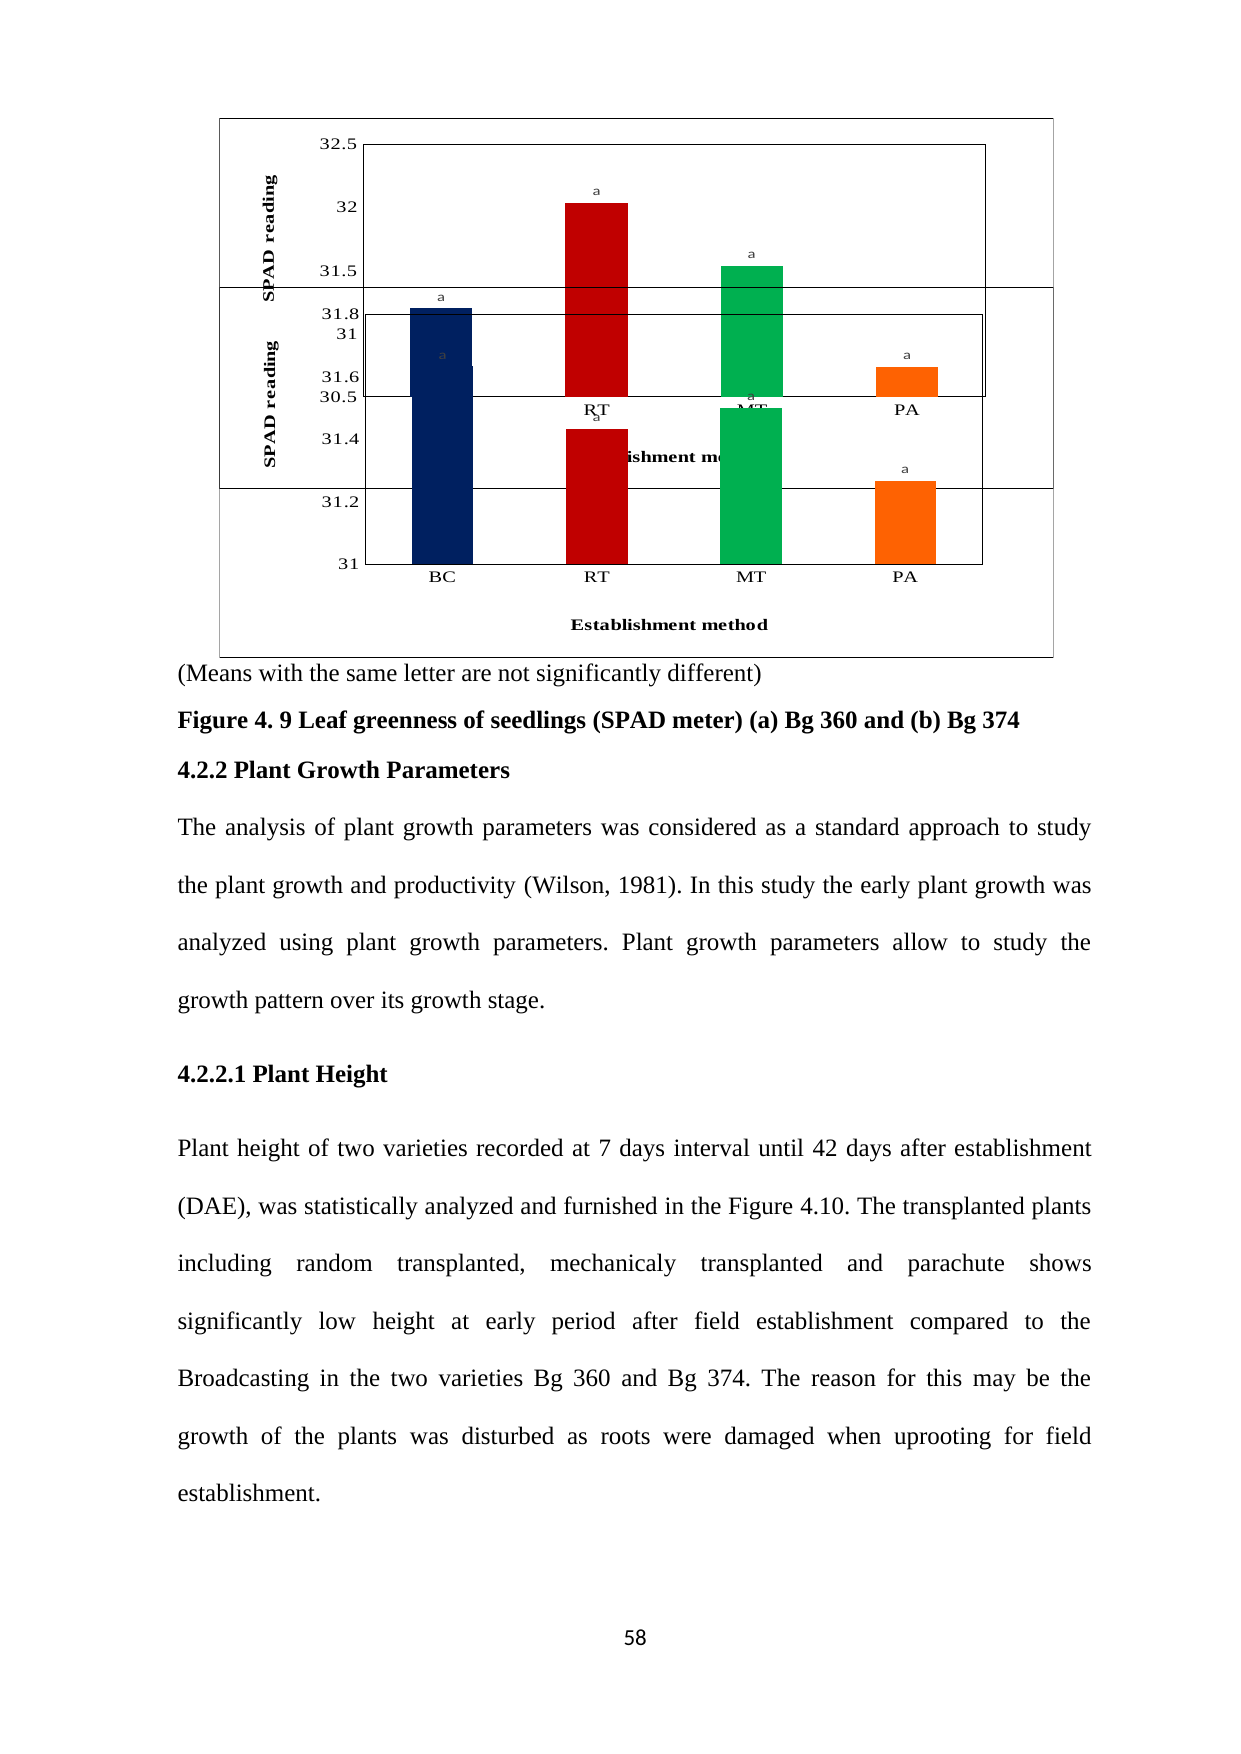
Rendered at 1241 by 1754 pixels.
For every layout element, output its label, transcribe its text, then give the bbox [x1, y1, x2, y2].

text (Means with the same letter are not significantly different) [177, 118, 1092, 686]
text Plant height of two varieties recorded at 7 days interval until 42 days after establishment (DAE), was statistically analyzed and furnished in the Figure 4.10. The transplanted plants including random transplanted, mechanicaly transplanted and parachute shows significantly low height at early period after field establishment compared to the Broadcasting in the two varieties Bg 360 and Bg 374. The reason for this may be the growth of the plants was disturbed as roots were damaged when uprooting for field establishment. [177, 1133, 1092, 1507]
subtitle 4.2.2 Plant Growth Parameters [177, 755, 1092, 784]
text The analysis of plant growth parameters was considered as a standard approach to study the plant growth and productivity (Wilson, 1981). In this study the early plant growth was analyzed using plant growth parameters. Plant growth parameters allow to study the growth pattern over its growth stage. [177, 812, 1092, 1014]
text Figure 4. 9 Leaf greenness of seedlings (SPAD meter) (a) Bg 360 and (b) Bg 374 [177, 705, 1092, 734]
text 4.2.2.1 Plant Height [177, 1059, 1092, 1088]
